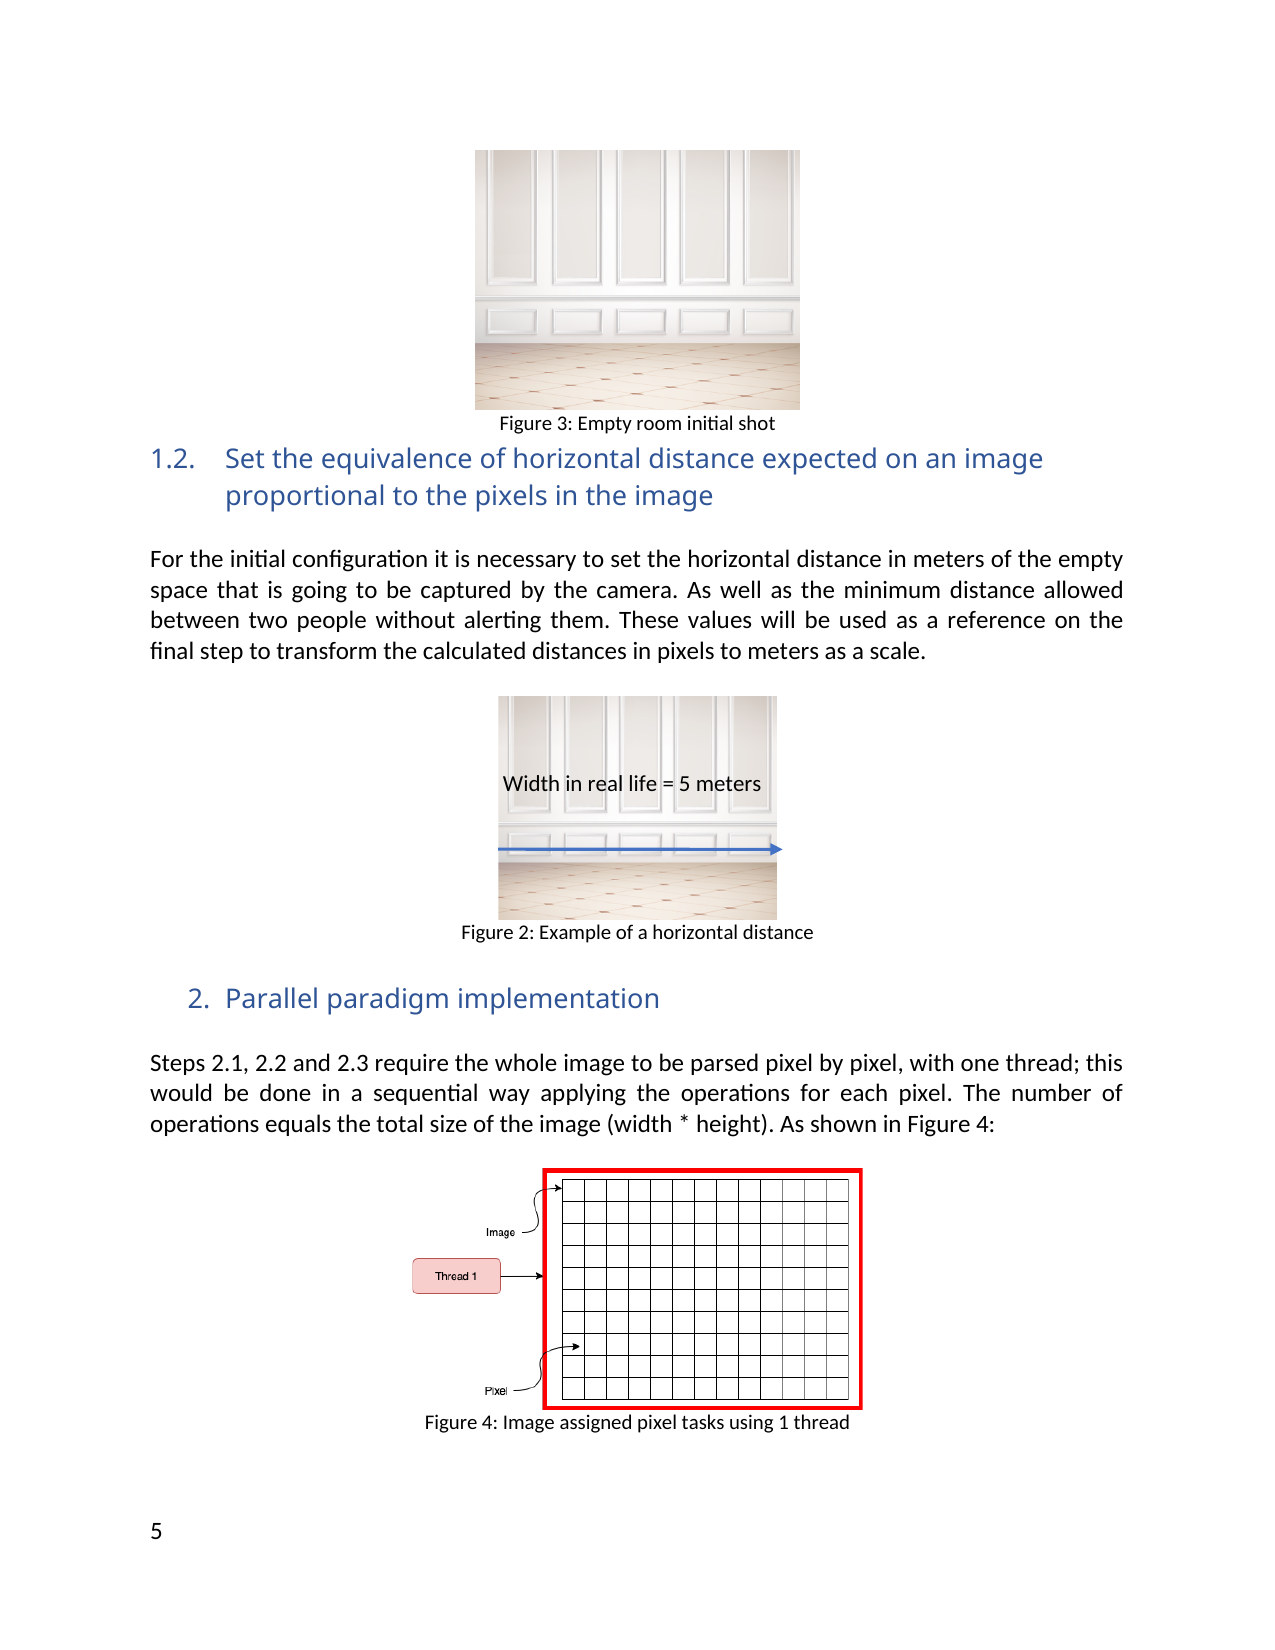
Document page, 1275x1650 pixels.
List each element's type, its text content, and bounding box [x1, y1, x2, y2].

text Figure 4: Image assigned pixel tasks using 1 thread [150, 1409, 1125, 1435]
text Figure 2: Example of a horizontal distance [150, 919, 1125, 944]
subtitle Parallel paradigm implementation [187, 979, 1125, 1016]
text Figure 3: Empty room initial shot [150, 410, 1125, 435]
subtitle Set the equivalence of horizontal distance expected on an image proportional to the pixels in the image [150, 439, 1125, 513]
text For the initial configuration it is necessary to set the horizontal distance in meters of the empty space that is going to be captured by the camera. As well as the minimum distance allowed between two people without alerting them. These values will be used as a reference on the final step to transform the calculated distances in pixels to meters as a scale. [150, 544, 1125, 666]
picture [475, 150, 800, 410]
picture [412, 1168, 863, 1410]
picture [498, 851, 777, 920]
text Steps 2.1, 2.2 and 2.3 require the whole image to be parsed pixel by pixel, with one thread; this would be done in a sequential way applying the operations for each pixel. The number of operations equals the total size of the image (width * height). As shown in Figure 4: [150, 1047, 1125, 1138]
picture [498, 696, 777, 847]
